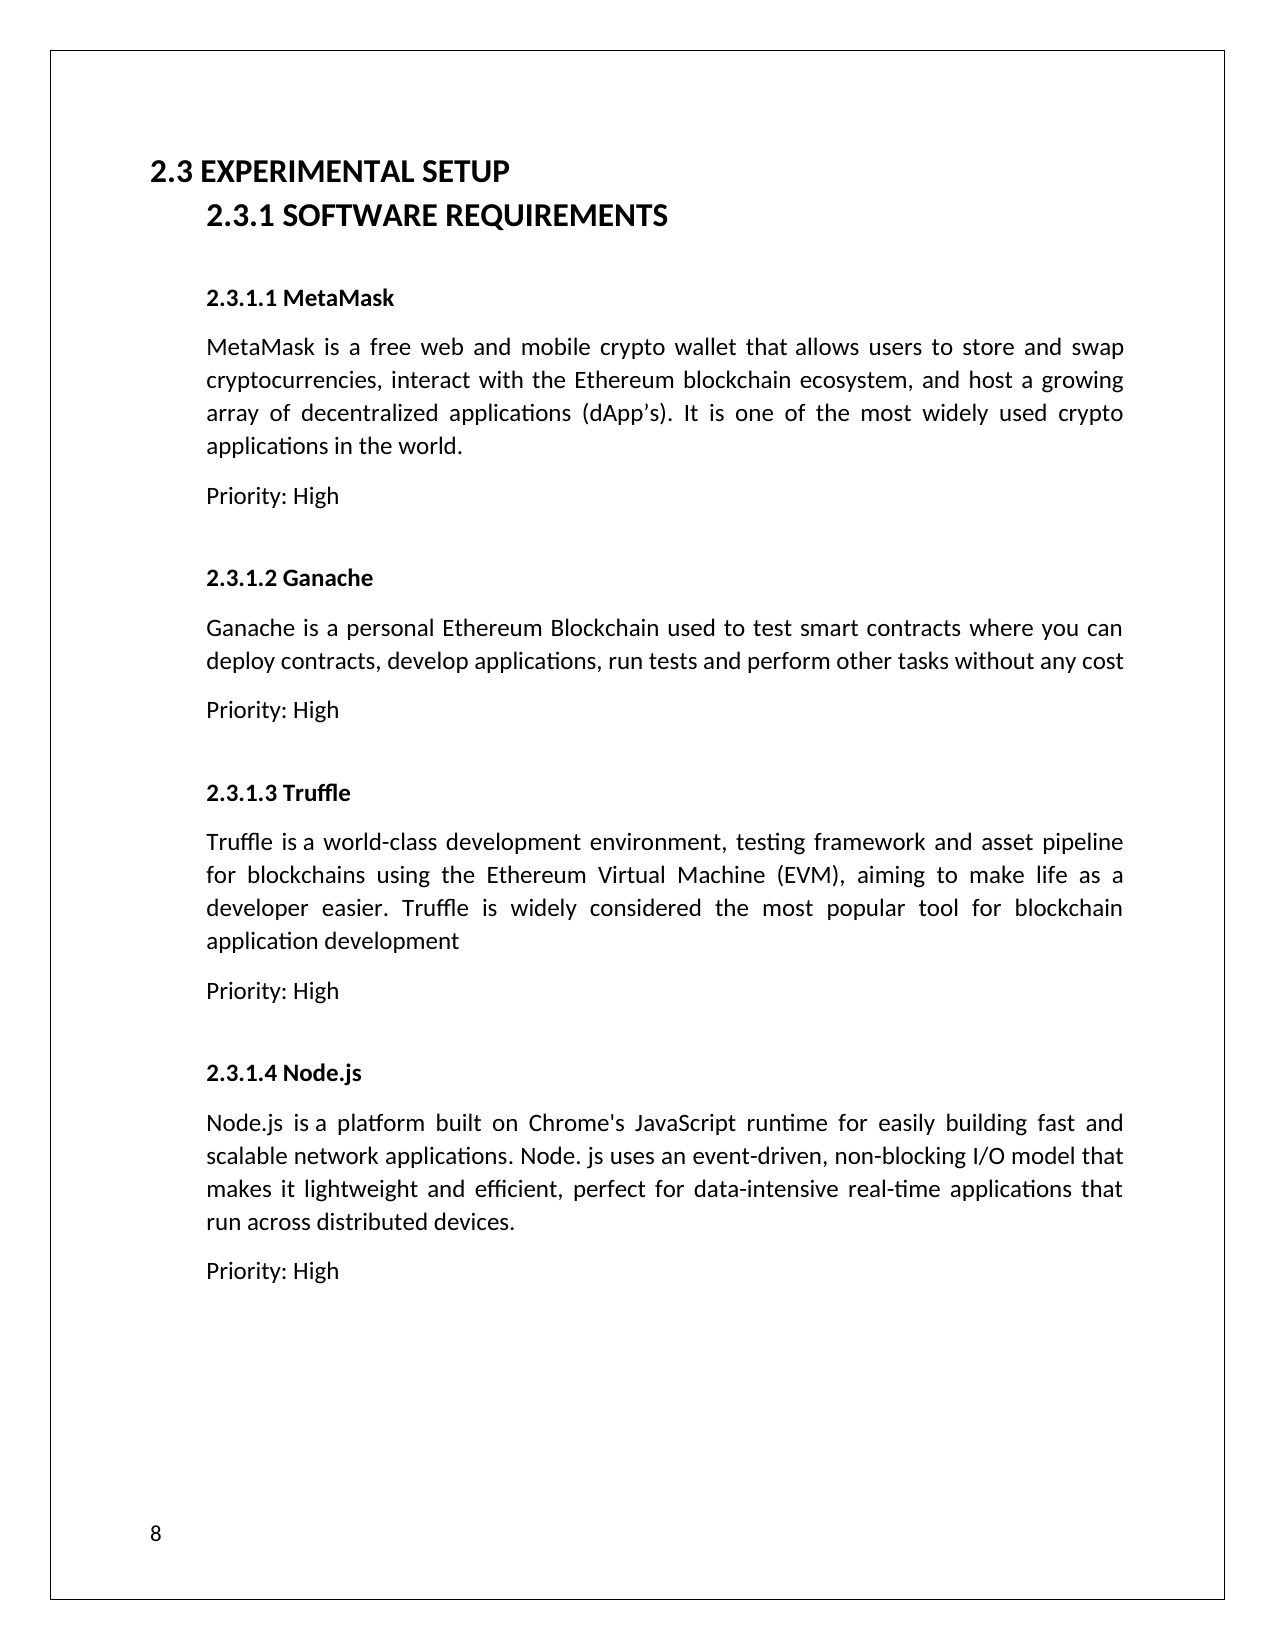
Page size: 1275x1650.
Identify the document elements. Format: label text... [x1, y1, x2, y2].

list Ganache [206, 562, 1125, 593]
list SOFTWARE REQUIREMENTS [206, 194, 1125, 235]
text Priority: High [206, 975, 1125, 1005]
text Priority: High [206, 480, 1125, 510]
list MetaMask [206, 282, 1125, 312]
list Node.js [206, 1057, 1125, 1088]
text Node.js is a platform built on Chrome's JavaScript runtime for easily building fast and scalable network applications. Node. js uses an event-driven, non-blocking I/O model that makes it lightweight and efficient, perfect for data-intensive real-time applications that run across distributed devices. [206, 1107, 1125, 1236]
list EXPERIMENTAL SETUP [150, 150, 1125, 191]
text Priority: High [206, 694, 1125, 725]
list Truffle [206, 777, 1125, 807]
text MetaMask is a free web and mobile crypto wallet that allows users to store and swap cryptocurrencies, interact with the Ethereum blockchain ecosystem, and host a growing array of decentralized applications (dApp’s). It is one of the most widely used crypto applications in the world. [206, 331, 1125, 461]
text Priority: High [206, 1255, 1125, 1286]
text Ganache is a personal Ethereum Blockchain used to test smart contracts where you can deploy contracts, develop applications, run tests and perform other tasks without any cost [206, 612, 1125, 675]
text Truffle is a world-class development environment, testing framework and asset pipeline for blockchains using the Ethereum Virtual Machine (EVM), aiming to make life as a developer easier. Truffle is widely considered the most popular tool for blockchain application development [206, 826, 1125, 956]
